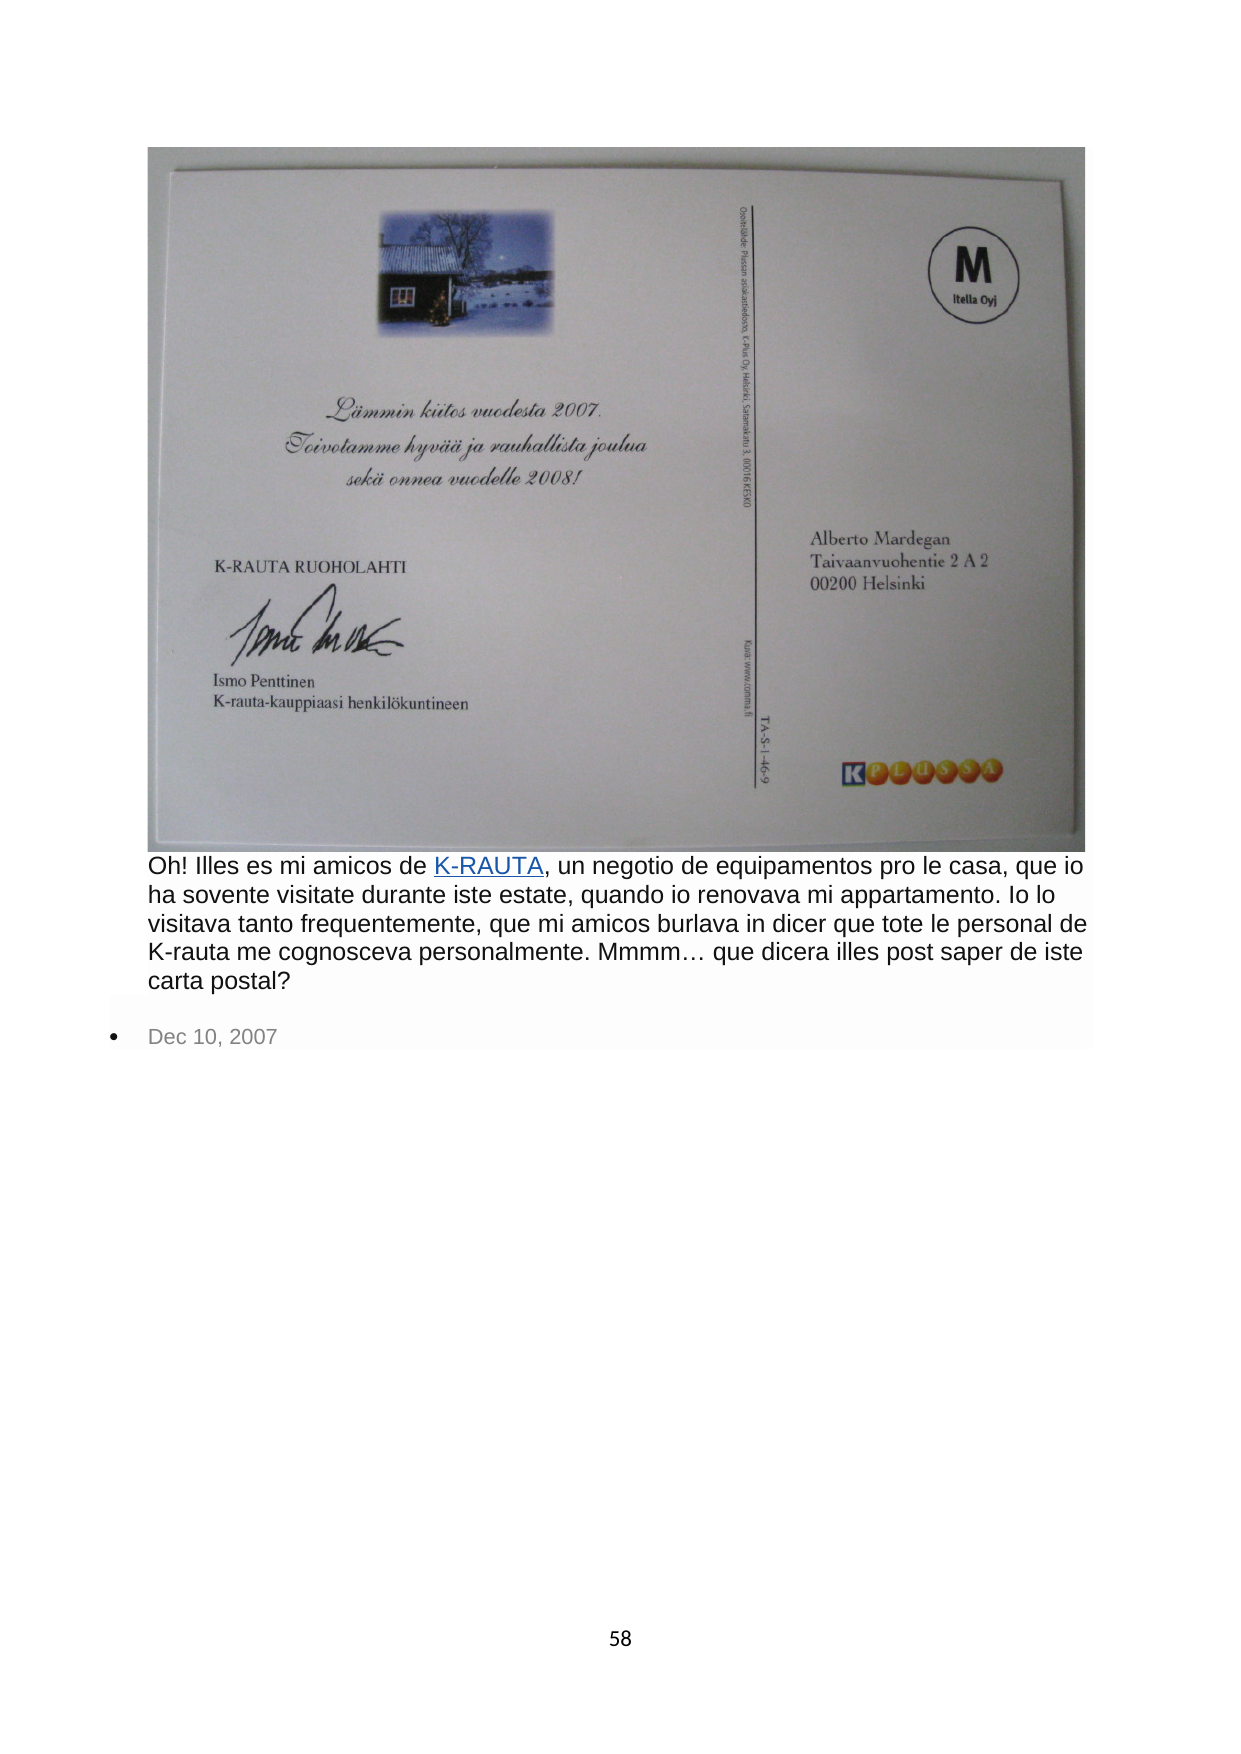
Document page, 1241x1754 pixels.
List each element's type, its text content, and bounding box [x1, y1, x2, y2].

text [148, 148, 1093, 995]
picture [147, 147, 1085, 852]
list Dec 10, 2007 [110, 1024, 1093, 1049]
